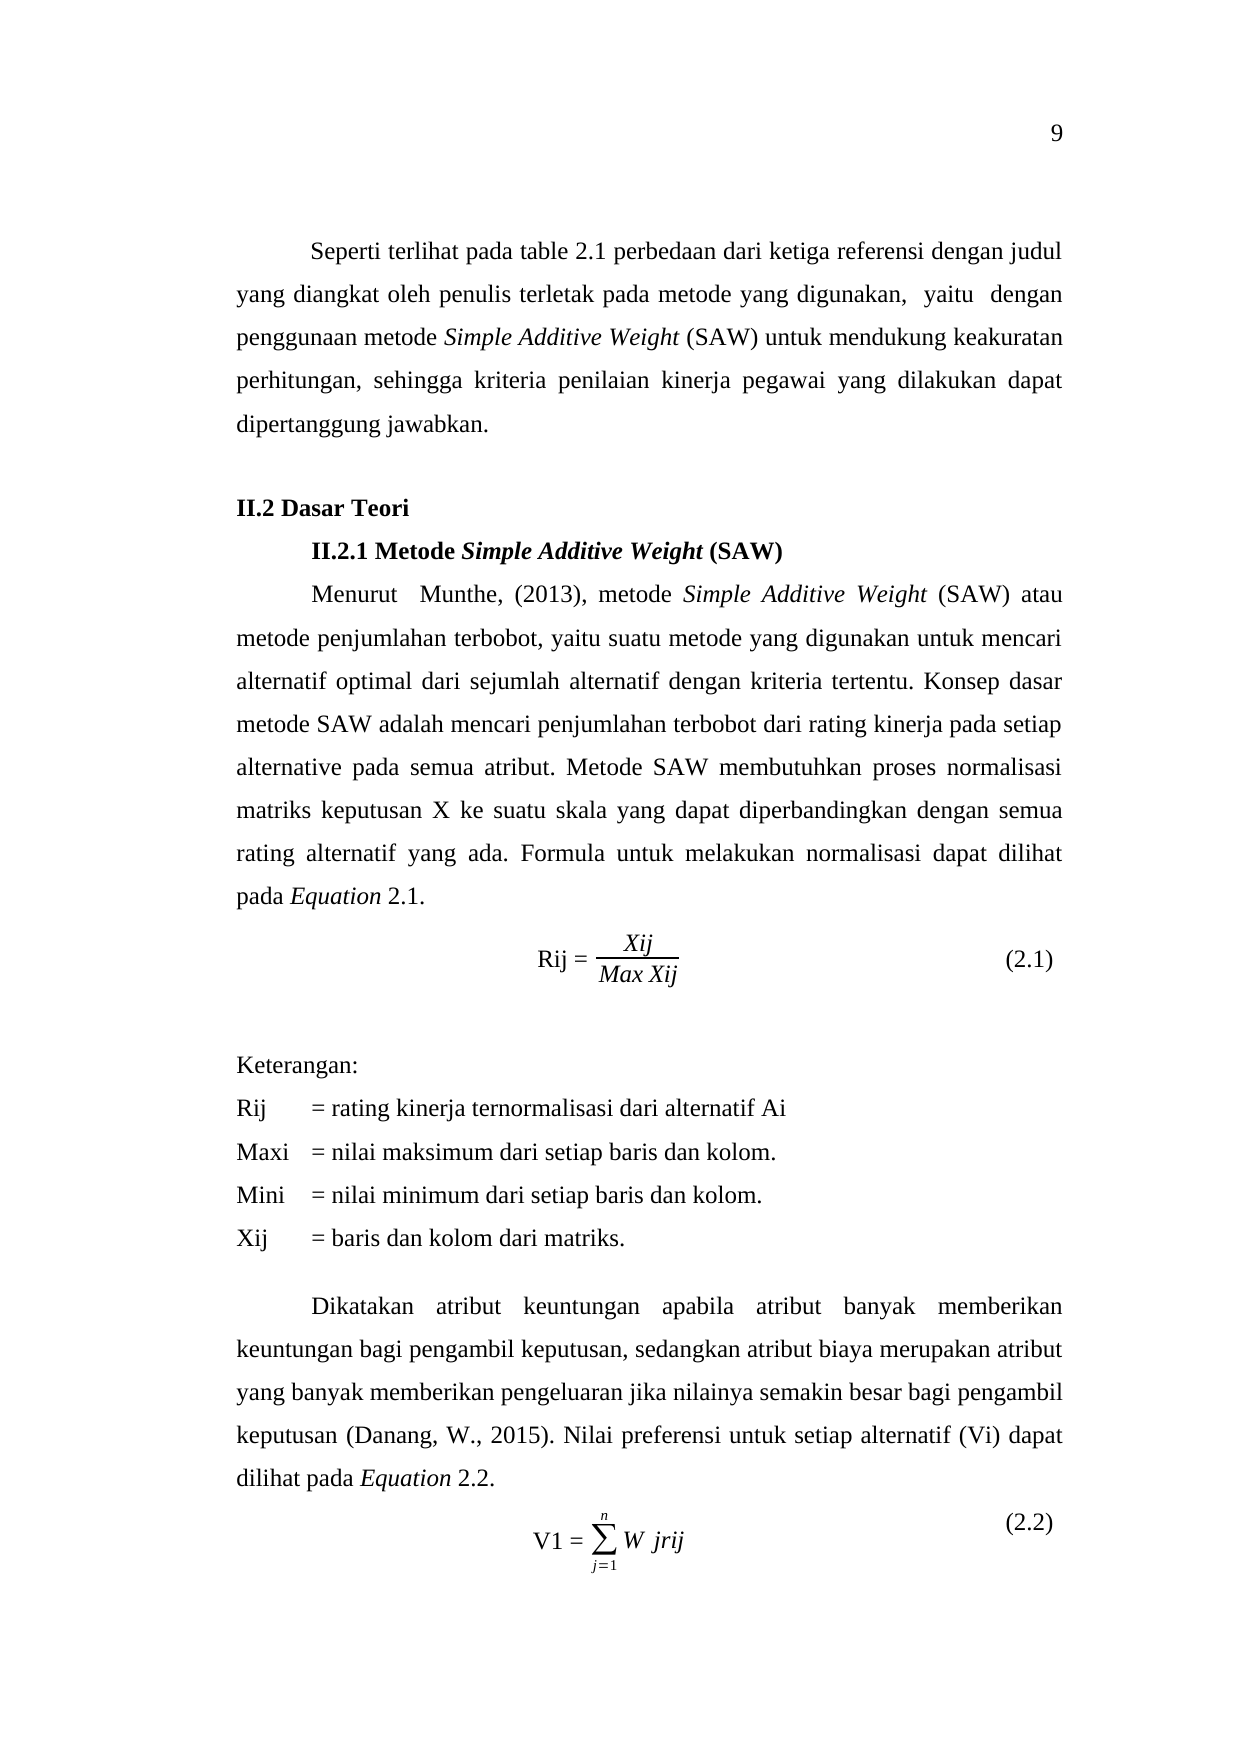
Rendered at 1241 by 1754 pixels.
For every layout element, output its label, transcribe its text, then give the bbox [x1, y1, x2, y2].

table_header (2.1) [992, 925, 1066, 1007]
table_header (2.2) [992, 1507, 1066, 1577]
text Dikatakan atribut keuntungan apabila atribut banyak memberikan keuntungan bagi pengambil keputusan, sedangkan atribut biaya merupakan atribut yang banyak memberikan pengeluaran jika nilainya semakin besar bagi pengambil keputusan (Danang, W., 2015). Nilai preferensi untuk setiap alternatif (Vi) dapat dilihat pada Equation 2.2. [236, 1291, 1063, 1492]
text Seperti terlihat pada table 2.1 perbedaan dari ketiga referensi dengan judul yang diangkat oleh penulis terletak pada metode yang digunakan, yaitu dengan penggunaan metode Simple Additive Weight (SAW) untuk mendukung keakuratan perhitungan, sehingga kriteria penilaian kinerja pegawai yang dilakukan dapat dipertanggung jawabkan. [236, 236, 1063, 437]
text Menurut Munthe, (2013), metode Simple Additive Weight (SAW) atau metode penjumlahan terbobot, yaitu suatu metode yang digunakan untuk mencari alternatif optimal dari sejumlah alternatif dengan kriteria tertentu. Konsep dasar metode SAW adalah mencari penjumlahan terbobot dari rating kinerja pada setiap alternative pada semua atribut. Metode SAW membutuhkan proses normalisasi matriks keputusan X ke suatu skala yang dapat diperbandingkan dengan semua rating alternatif yang ada. Formula untuk melakukan normalisasi dapat dilihat pada Equation 2.1. [236, 579, 1063, 910]
text Maxi = nilai maksimum dari setiap baris dan kolom. [236, 1137, 1063, 1165]
text Mini = nilai minimum dari setiap baris dan kolom. [236, 1180, 1063, 1208]
table_header Rij = [225, 925, 992, 1007]
text Keterangan: [236, 1050, 1063, 1079]
text Rij = rating kinerja ternormalisasi dari alternatif Ai [236, 1093, 1063, 1122]
subtitle Dasar Teori [236, 493, 1063, 522]
table_header V1 = [225, 1507, 992, 1577]
text Xij = baris dan kolom dari matriks. [236, 1223, 1063, 1252]
subtitle Metode Simple Additive Weight (SAW) [236, 536, 1063, 565]
